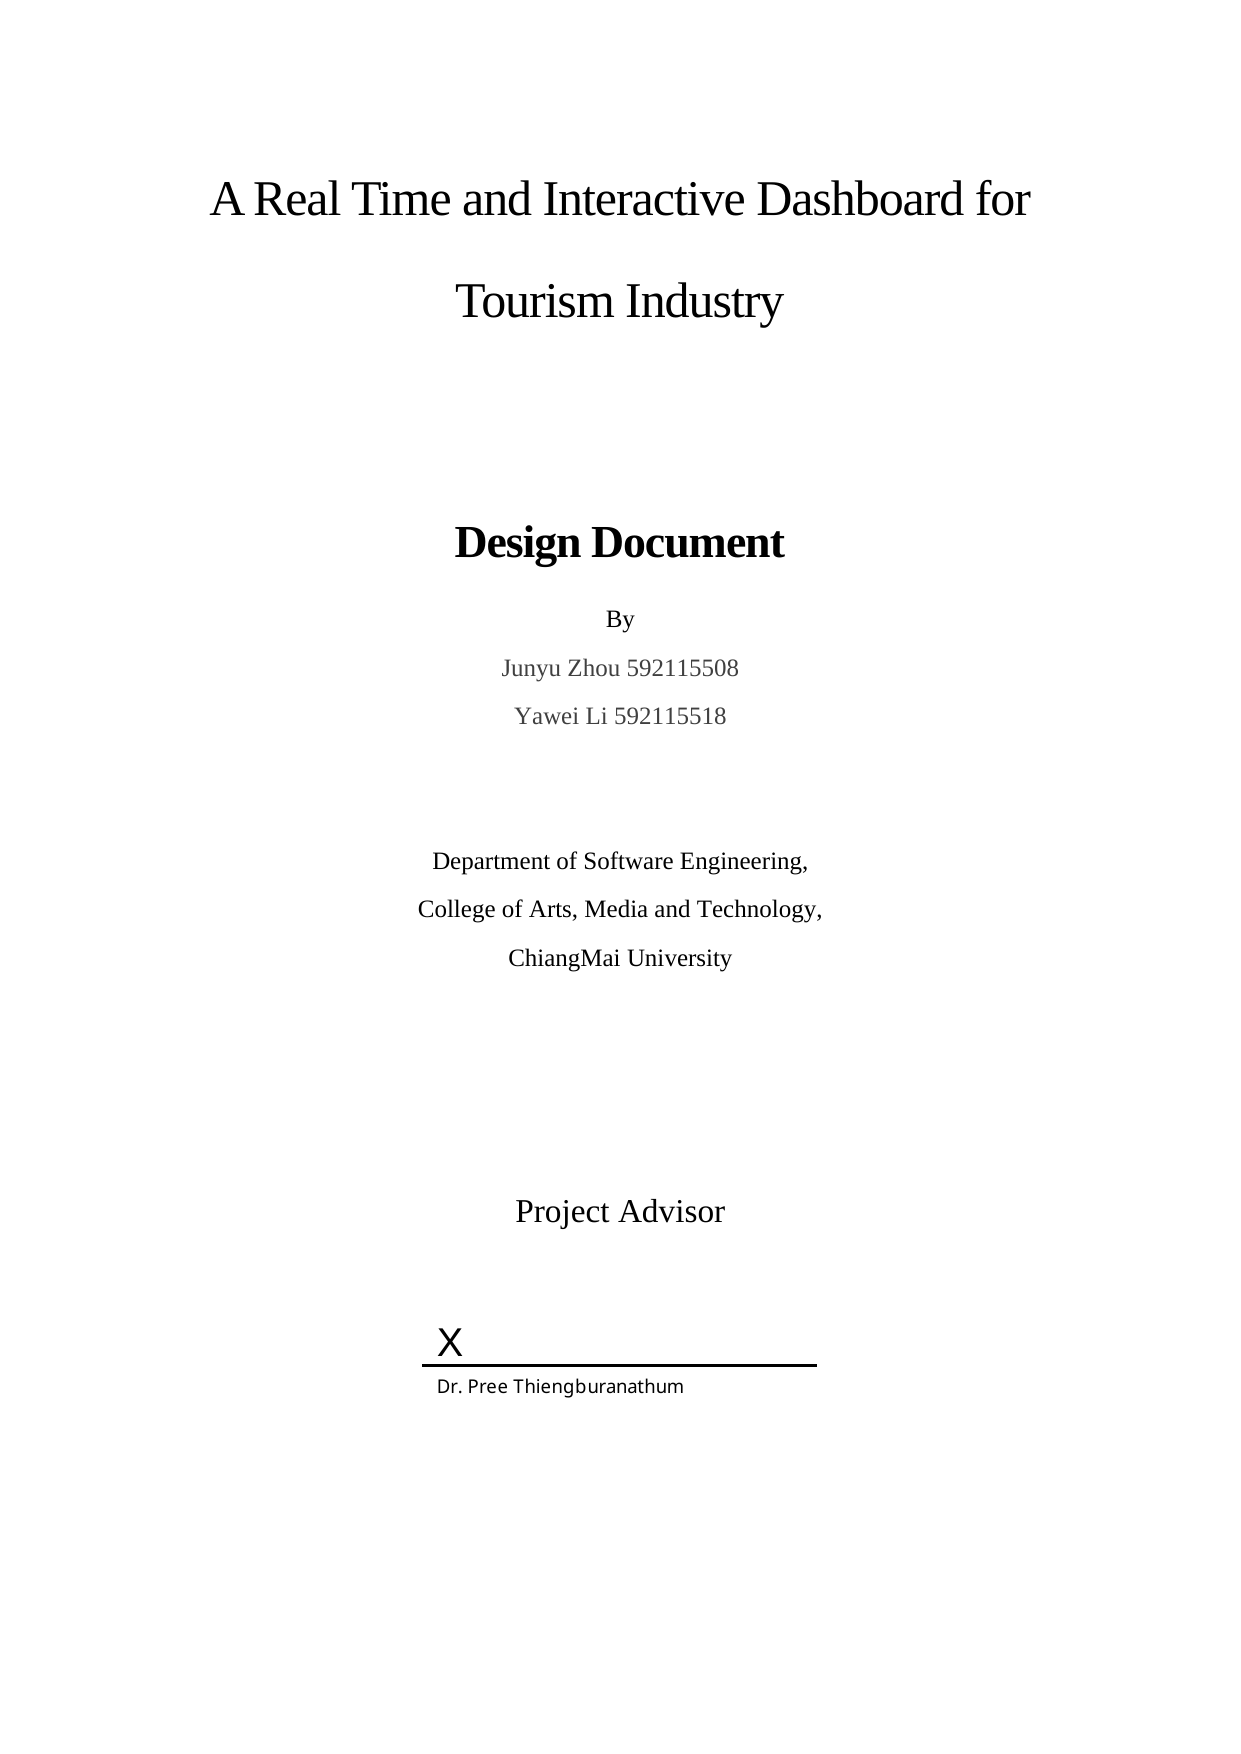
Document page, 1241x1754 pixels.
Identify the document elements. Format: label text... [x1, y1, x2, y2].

text ChiangMai University [212, 940, 1028, 974]
text College of Arts, Media and Technology, [212, 892, 1028, 926]
text Yawei Li 592115518 [212, 698, 1028, 732]
title A Real Time and Interactive Dashboard for Tourism Industry [187, 164, 1053, 334]
text By [212, 602, 1028, 636]
text Design Document [212, 507, 1028, 575]
text Junyu Zhou 592115508 [212, 650, 1028, 684]
text Project Advisor [212, 1177, 1028, 1245]
text Department of Software Engineering, [212, 843, 1028, 877]
